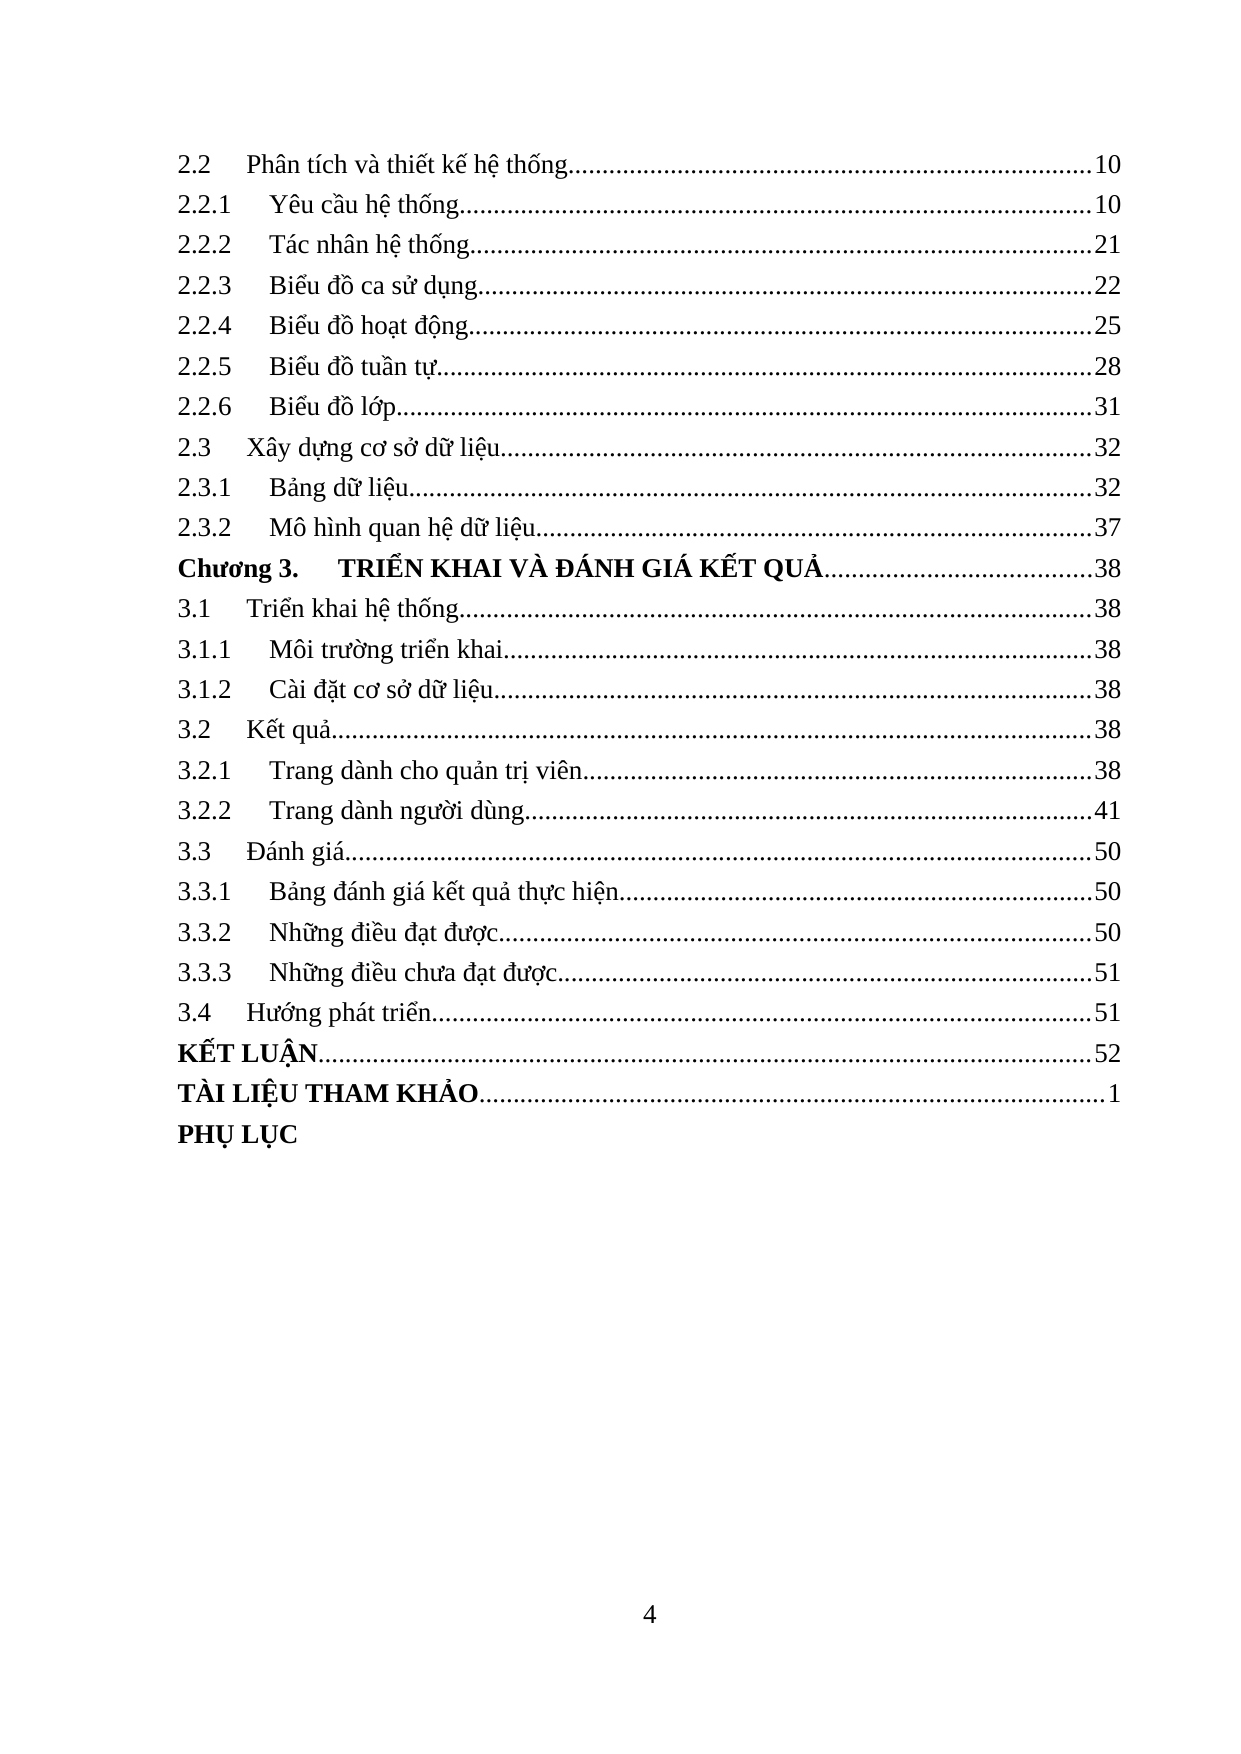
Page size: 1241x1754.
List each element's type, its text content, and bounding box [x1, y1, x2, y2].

text 3.3.1 Bảng đánh giá kết quả thực hiện 50 [177, 875, 1122, 906]
text 3.3.3 Những điều chưa đạt được 51 [177, 956, 1122, 987]
text 3.2.2 Trang dành người dùng 41 [177, 794, 1122, 826]
text 3.3.2 Những điều đạt được 50 [177, 916, 1122, 947]
text 2.2.4 Biểu đồ hoạt động 25 [177, 309, 1122, 341]
text 3.2 Kết quả 38 [177, 713, 1122, 745]
text 2.2.2 Tác nhân hệ thống 21 [177, 228, 1122, 260]
text 2.3.1 Bảng dữ liệu 32 [177, 471, 1122, 502]
text 2.2.3 Biểu đồ ca sử dụng 22 [177, 269, 1122, 300]
text 2.2.6 Biểu đồ lớp 31 [177, 390, 1122, 421]
text 2.2 Phân tích và thiết kế hệ thống 10 [177, 148, 1122, 179]
text PHỤ LỤC [177, 1118, 1122, 1149]
text 3.1.2 Cài đặt cơ sở dữ liệu 38 [177, 673, 1122, 704]
text 3.3 Đánh giá 50 [177, 835, 1122, 866]
text 2.2.1 Yêu cầu hệ thống 10 [177, 188, 1122, 219]
text 3.1.1 Môi trường triển khai 38 [177, 633, 1122, 664]
text TÀI LIỆU THAM KHẢO 1 [177, 1077, 1122, 1108]
text 3.1 Triển khai hệ thống 38 [177, 592, 1122, 623]
text 3.2.1 Trang dành cho quản trị viên 38 [177, 754, 1122, 785]
text 2.3 Xây dựng cơ sở dữ liệu 32 [177, 431, 1122, 462]
text Chương 3. TRIỂN KHAI VÀ ĐÁNH GIÁ KẾT QUẢ 38 [177, 552, 1122, 583]
text KẾT LUẬN 52 [177, 1037, 1122, 1068]
text 2.2.5 Biểu đồ tuần tự 28 [177, 350, 1122, 381]
text 2.3.2 Mô hình quan hệ dữ liệu 37 [177, 511, 1122, 543]
text 3.4 Hướng phát triển 51 [177, 996, 1122, 1028]
